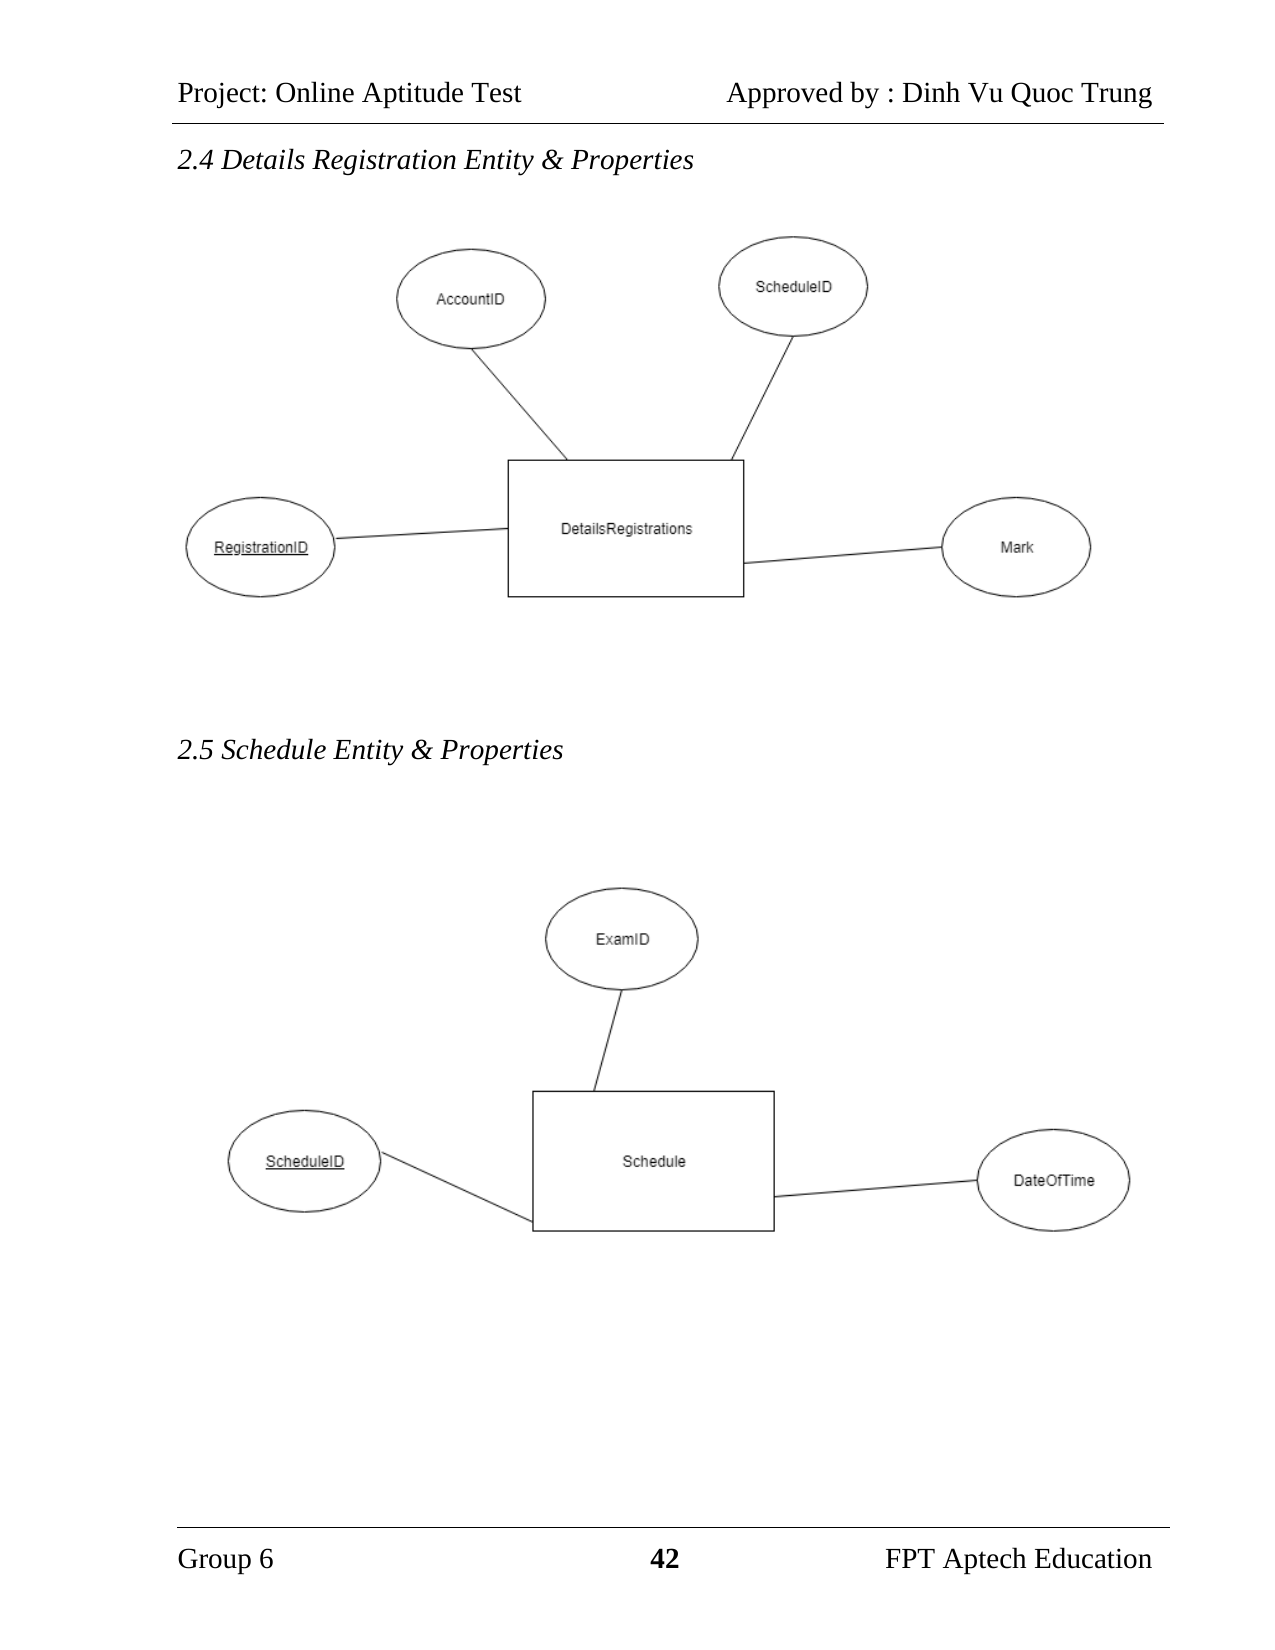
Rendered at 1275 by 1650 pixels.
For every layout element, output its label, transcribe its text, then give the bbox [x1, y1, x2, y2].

picture [177, 809, 1152, 1261]
subtitle 2.4 Details Registration Entity & Properties [177, 142, 1157, 176]
subtitle 2.5 Schedule Entity & Properties [177, 732, 1157, 766]
picture [177, 219, 1157, 631]
